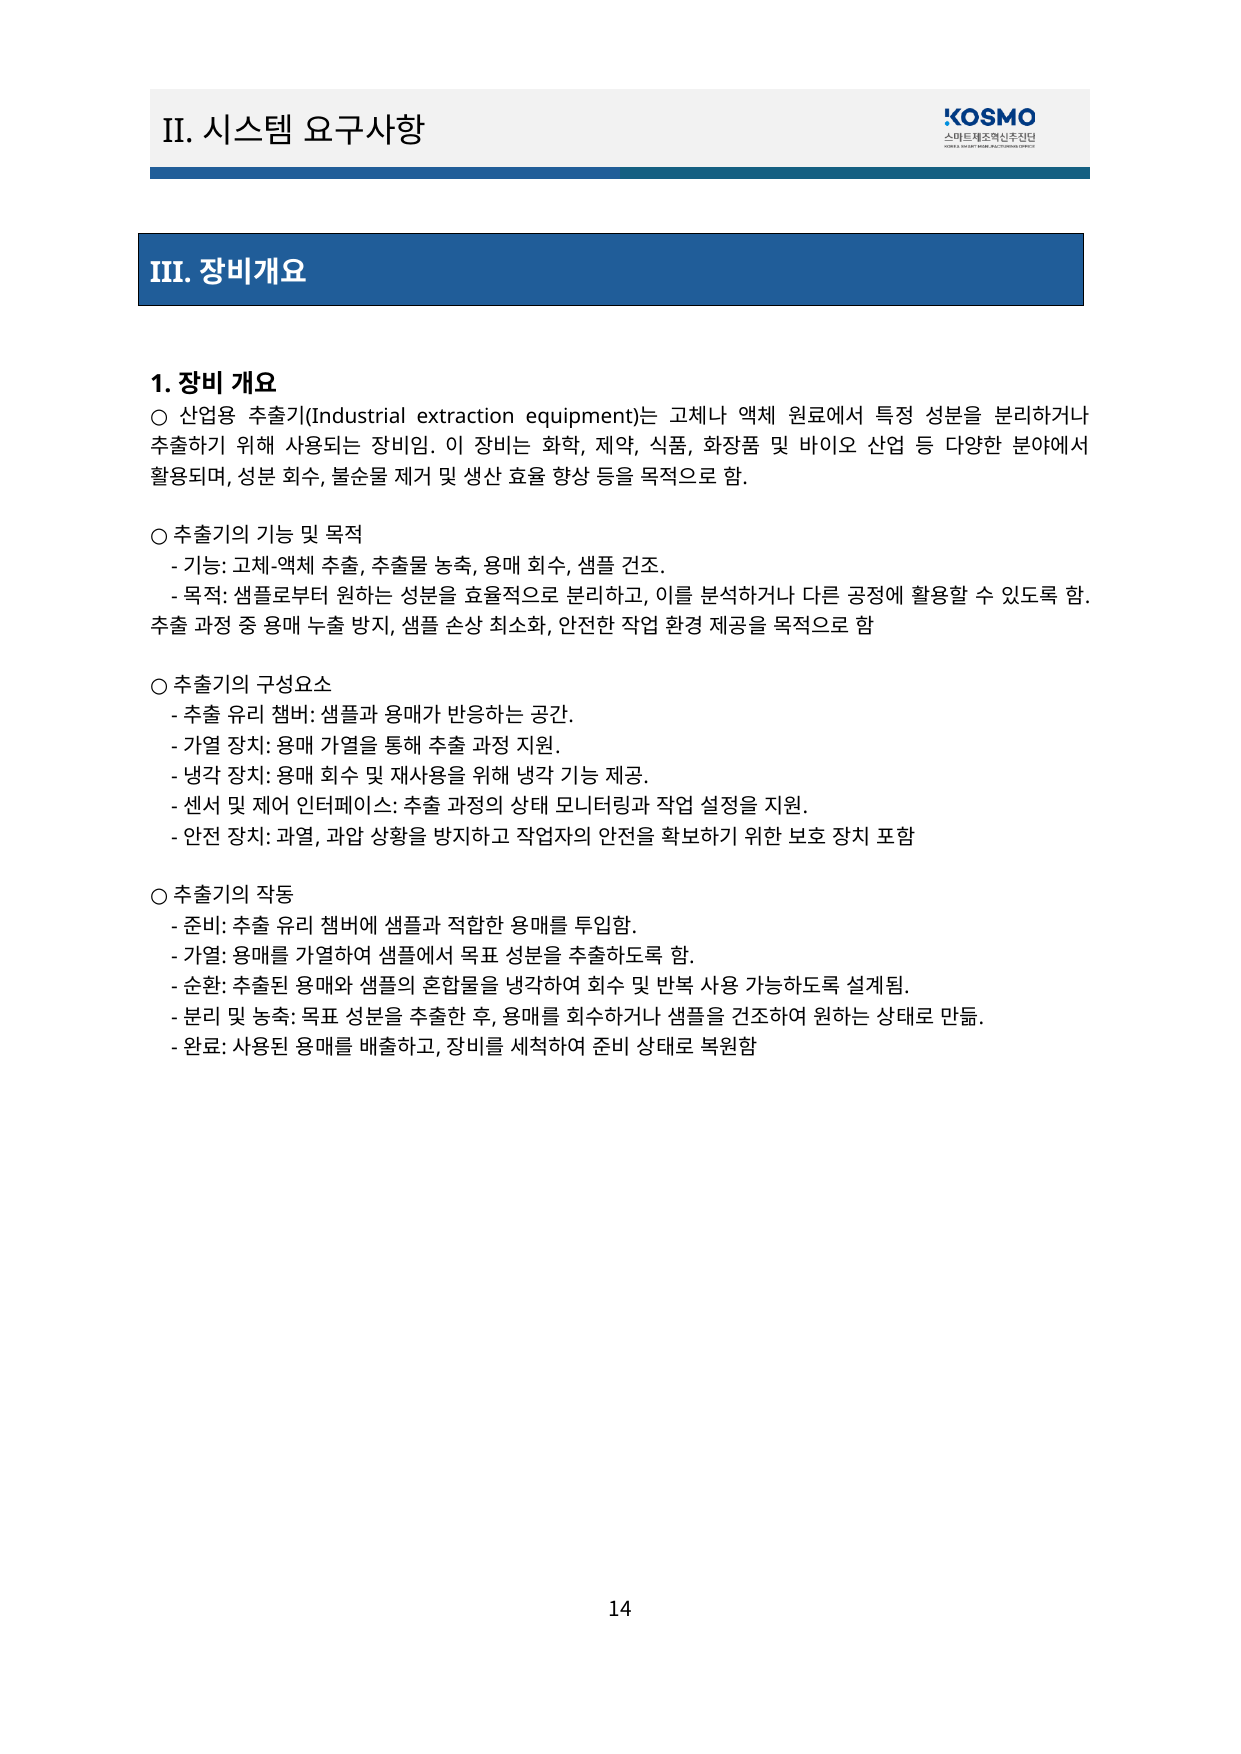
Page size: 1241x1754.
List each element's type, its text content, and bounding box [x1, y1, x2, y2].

text ○ 추출기의 작동 [150, 879, 1090, 909]
text ○ 산업용 추출기(Industrial extraction equipment)는 고체나 액체 원료에서 특정 성분을 분리하거나 추출하기 위해 사용되는 장비임. 이 장비는 화학, 제약, 식품, 화장품 및 바이오 산업 등 다양한 분야에서 활용되며, 성분 회수, 불순물 제거 및 생산 효율 향상 등을 목적으로 함. [150, 399, 1090, 490]
text - 가열 장치: 용매 가열을 통해 추출 과정 지원. [150, 729, 1090, 759]
text - 분리 및 농축: 목표 성분을 추출한 후, 용매를 회수하거나 샘플을 건조하여 원하는 상태로 만듦. [150, 1000, 1090, 1030]
text ○ 추출기의 기능 및 목적 - 기능: 고체-액체 추출, 추출물 농축, 용매 회수, 샘플 건조. [150, 519, 1090, 579]
text - 완료: 사용된 용매를 배출하고, 장비를 세척하여 준비 상태로 복원함​ [150, 1030, 1090, 1061]
text - 센서 및 제어 인터페이스: 추출 과정의 상태 모니터링과 작업 설정을 지원. [150, 790, 1090, 820]
picture [944, 108, 1035, 148]
text - 냉각 장치: 용매 회수 및 재사용을 위해 냉각 기능 제공. [150, 759, 1090, 790]
text - 가열: 용매를 가열하여 샘플에서 목표 성분을 추출하도록 함. [150, 939, 1090, 970]
text - 안전 장치: 과열, 과압 상황을 방지하고 작업자의 안전을 확보하기 위한 보호 장치 포함​ [150, 820, 1090, 850]
text - 순환: 추출된 용매와 샘플의 혼합물을 냉각하여 회수 및 반복 사용 가능하도록 설계됨. [150, 970, 1090, 1000]
text - 추출 유리 챔버: 샘플과 용매가 반응하는 공간. [150, 699, 1090, 729]
text ○ 추출기의 구성요소 [150, 668, 1090, 699]
text - 준비: 추출 유리 챔버에 샘플과 적합한 용매를 투입함. [150, 909, 1090, 939]
text - 목적: 샘플로부터 원하는 성분을 효율적으로 분리하고, 이를 분석하거나 다른 공정에 활용할 수 있도록 함. 추출 과정 중 용매 누출 방지, 샘플 손상 최소화, 안전한 작업 환경 제공을 목적으로 함 [150, 579, 1090, 640]
subtitle 1. 장비 개요 [150, 363, 1090, 399]
table_header III. 장비개요 [139, 234, 1083, 305]
